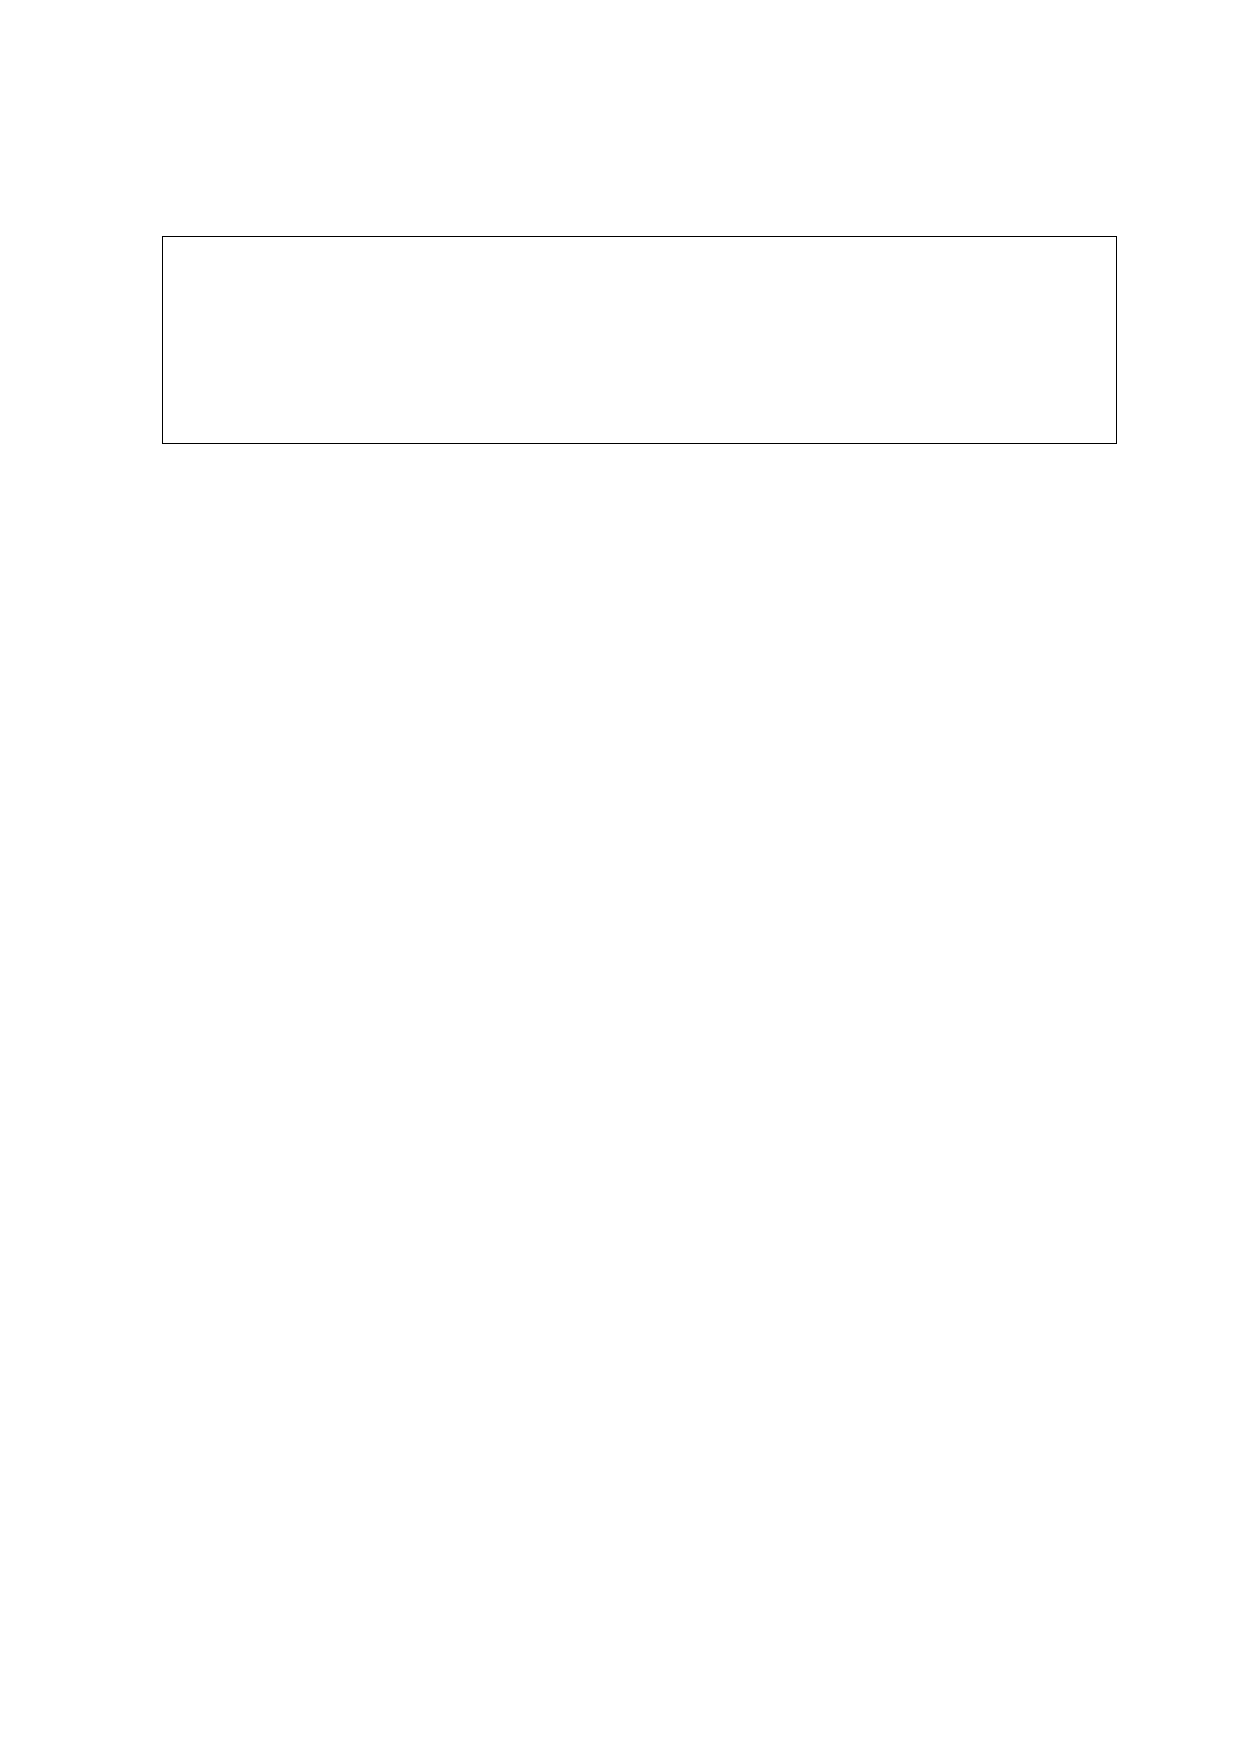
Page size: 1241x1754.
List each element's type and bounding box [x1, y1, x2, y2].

table_cell [163, 237, 1116, 443]
